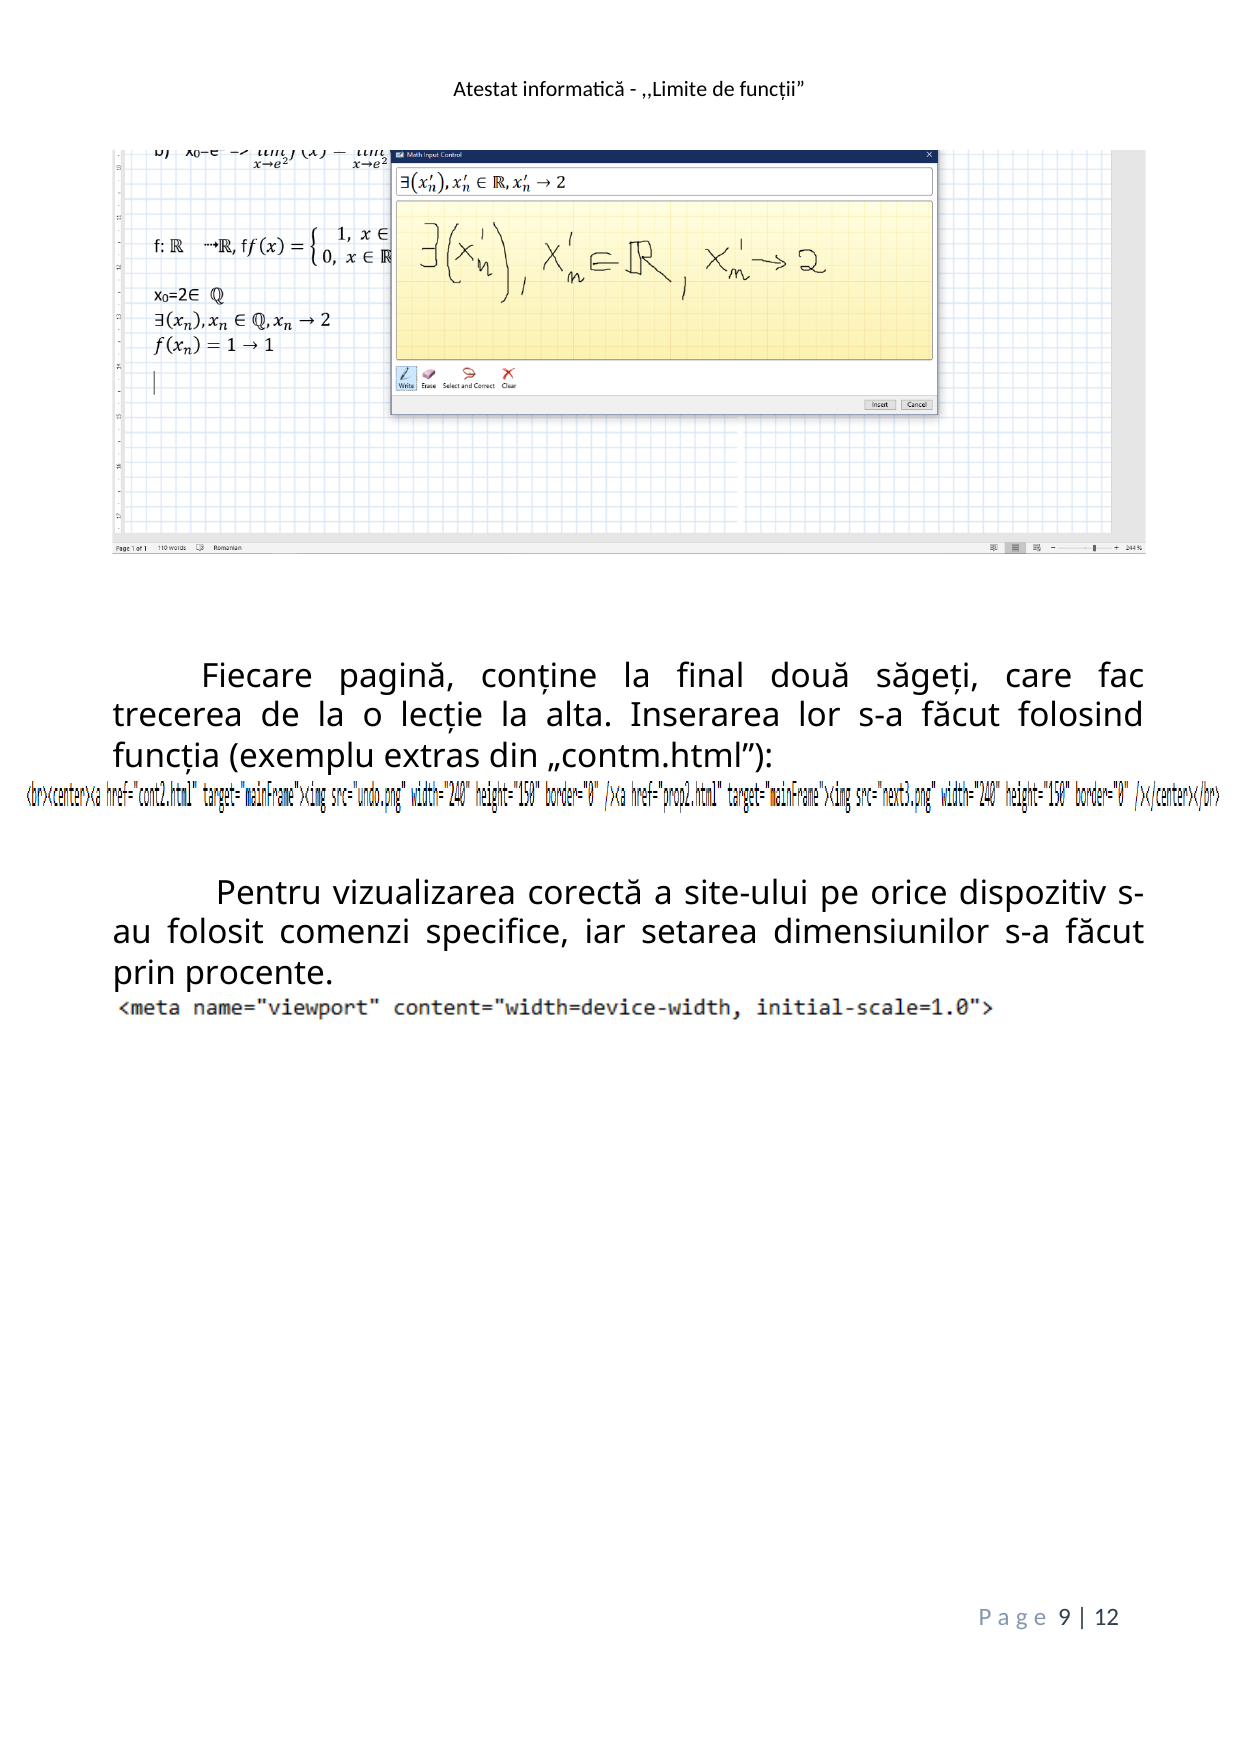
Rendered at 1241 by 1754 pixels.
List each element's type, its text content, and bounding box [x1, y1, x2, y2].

picture [112, 994, 1011, 1042]
text Fiecare pagină, conține la final două săgeți, care fac trecerea de la o lecție la alta. Inserarea lor s-a făcut folosind funcția (exemplu extras din „contm.html”): [112, 654, 1146, 777]
text Pentru vizualizarea corectă a site-ului pe orice dispozitiv s-au folosit comenzi specifice, iar setarea dimensiunilor s-a făcut prin procente. [112, 872, 1146, 994]
picture [23, 777, 1225, 853]
picture [112, 150, 1146, 554]
